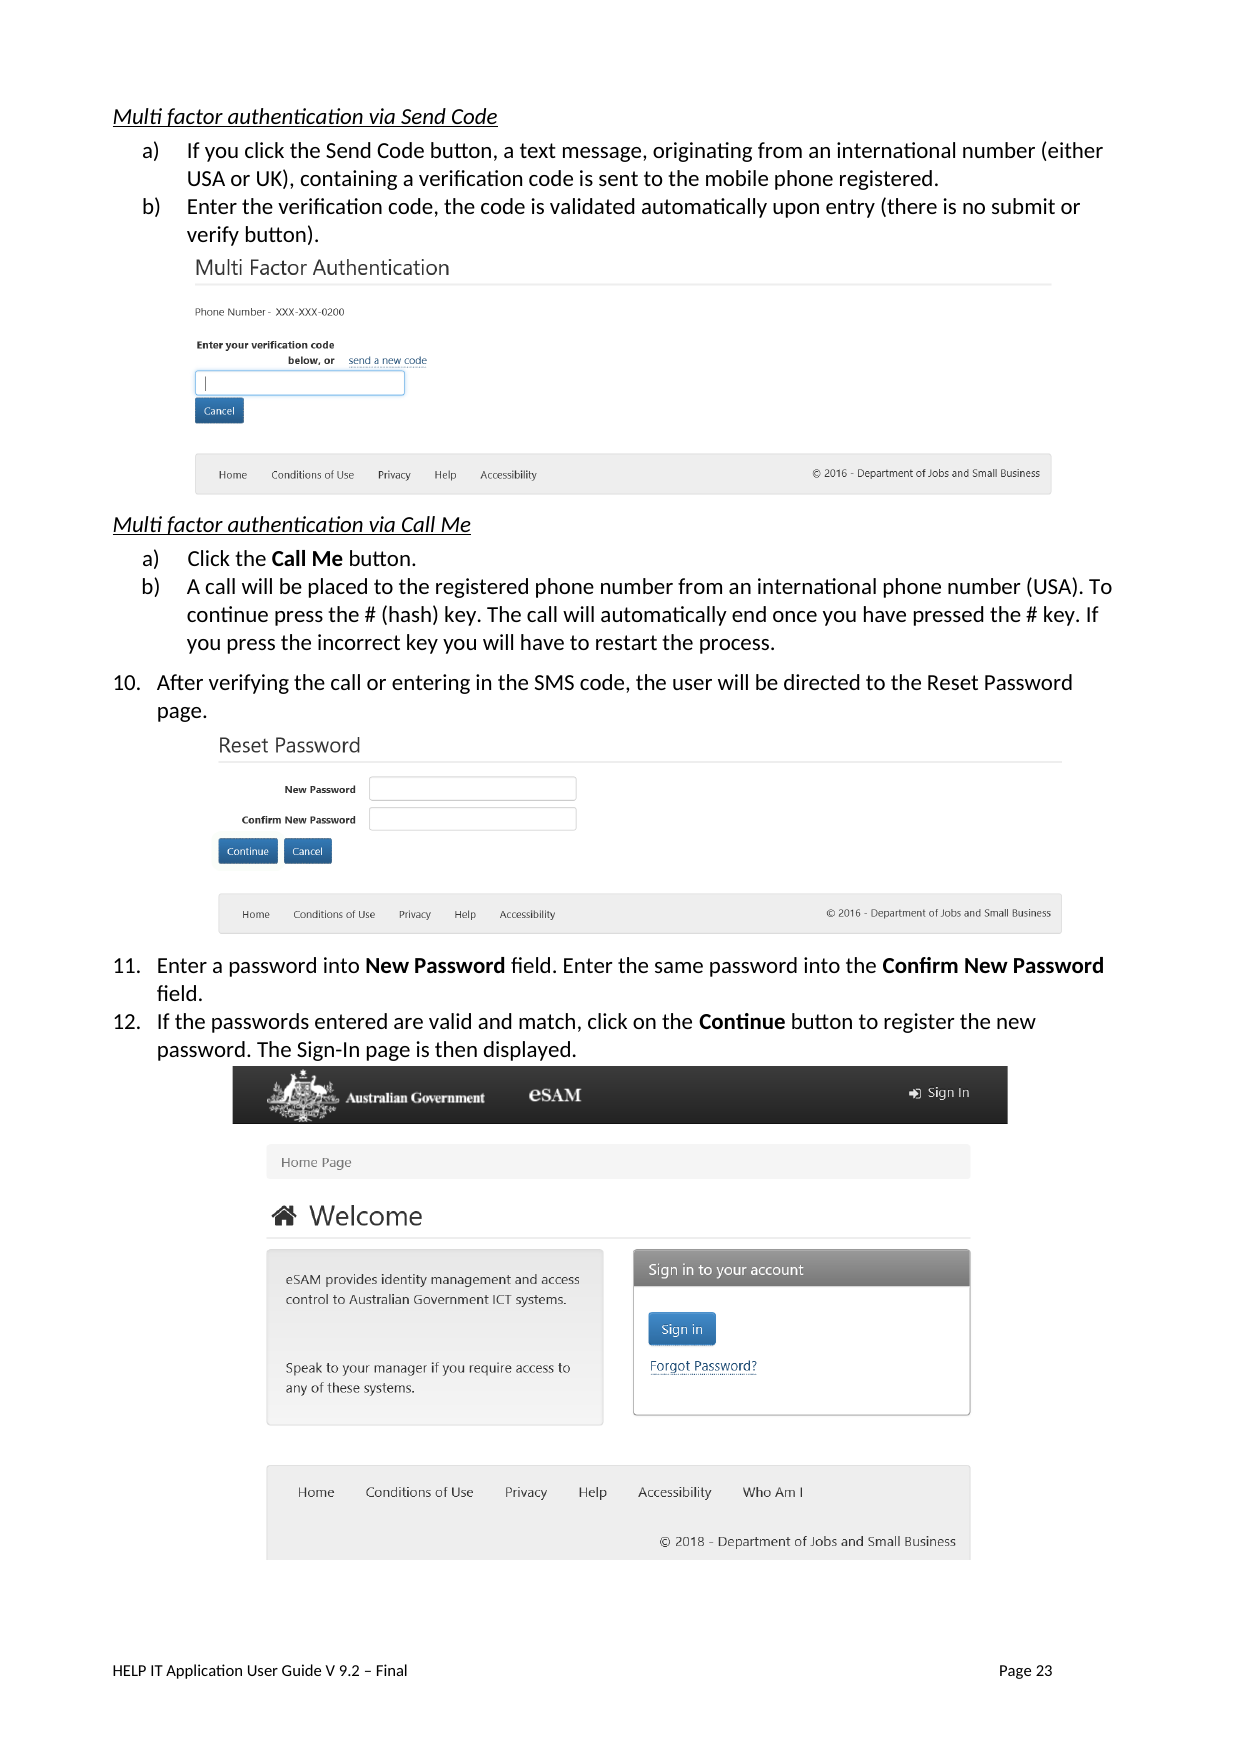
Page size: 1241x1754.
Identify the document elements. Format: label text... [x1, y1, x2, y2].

list Enter a password into New Password field. Enter the same password into the Confirm New Password field. [112, 951, 1128, 1007]
list After verifying the call or entering in the SMS code, the user will be directed to the Reset Password page. [112, 668, 1128, 724]
list If the passwords entered are valid and match, click on the Continue button to register the new password. The Sign-In page is then displayed. [112, 1007, 1128, 1063]
text Multi factor authentication via Send Code [112, 102, 1128, 130]
list Enter the verification code, the code is validated automatically upon entry (there is no submit or verify button). [142, 192, 1128, 248]
text Multi factor authentication via Call Me [112, 510, 1128, 538]
picture [181, 251, 1060, 504]
picture [202, 724, 1076, 946]
list If you click the Send Code button, a text message, originating from an international number (either USA or UK), containing a verification code is sent to the mobile phone registered. [142, 136, 1128, 192]
list Click the Call Me button. [142, 544, 1128, 572]
list A call will be placed to the registered phone number from an international phone number (USA). To continue press the # (hash) key. The call will automatically end once you have pressed the # key. If you press the incorrect key you will have to restart the process. [141, 572, 1128, 656]
picture [232, 1066, 1008, 1560]
